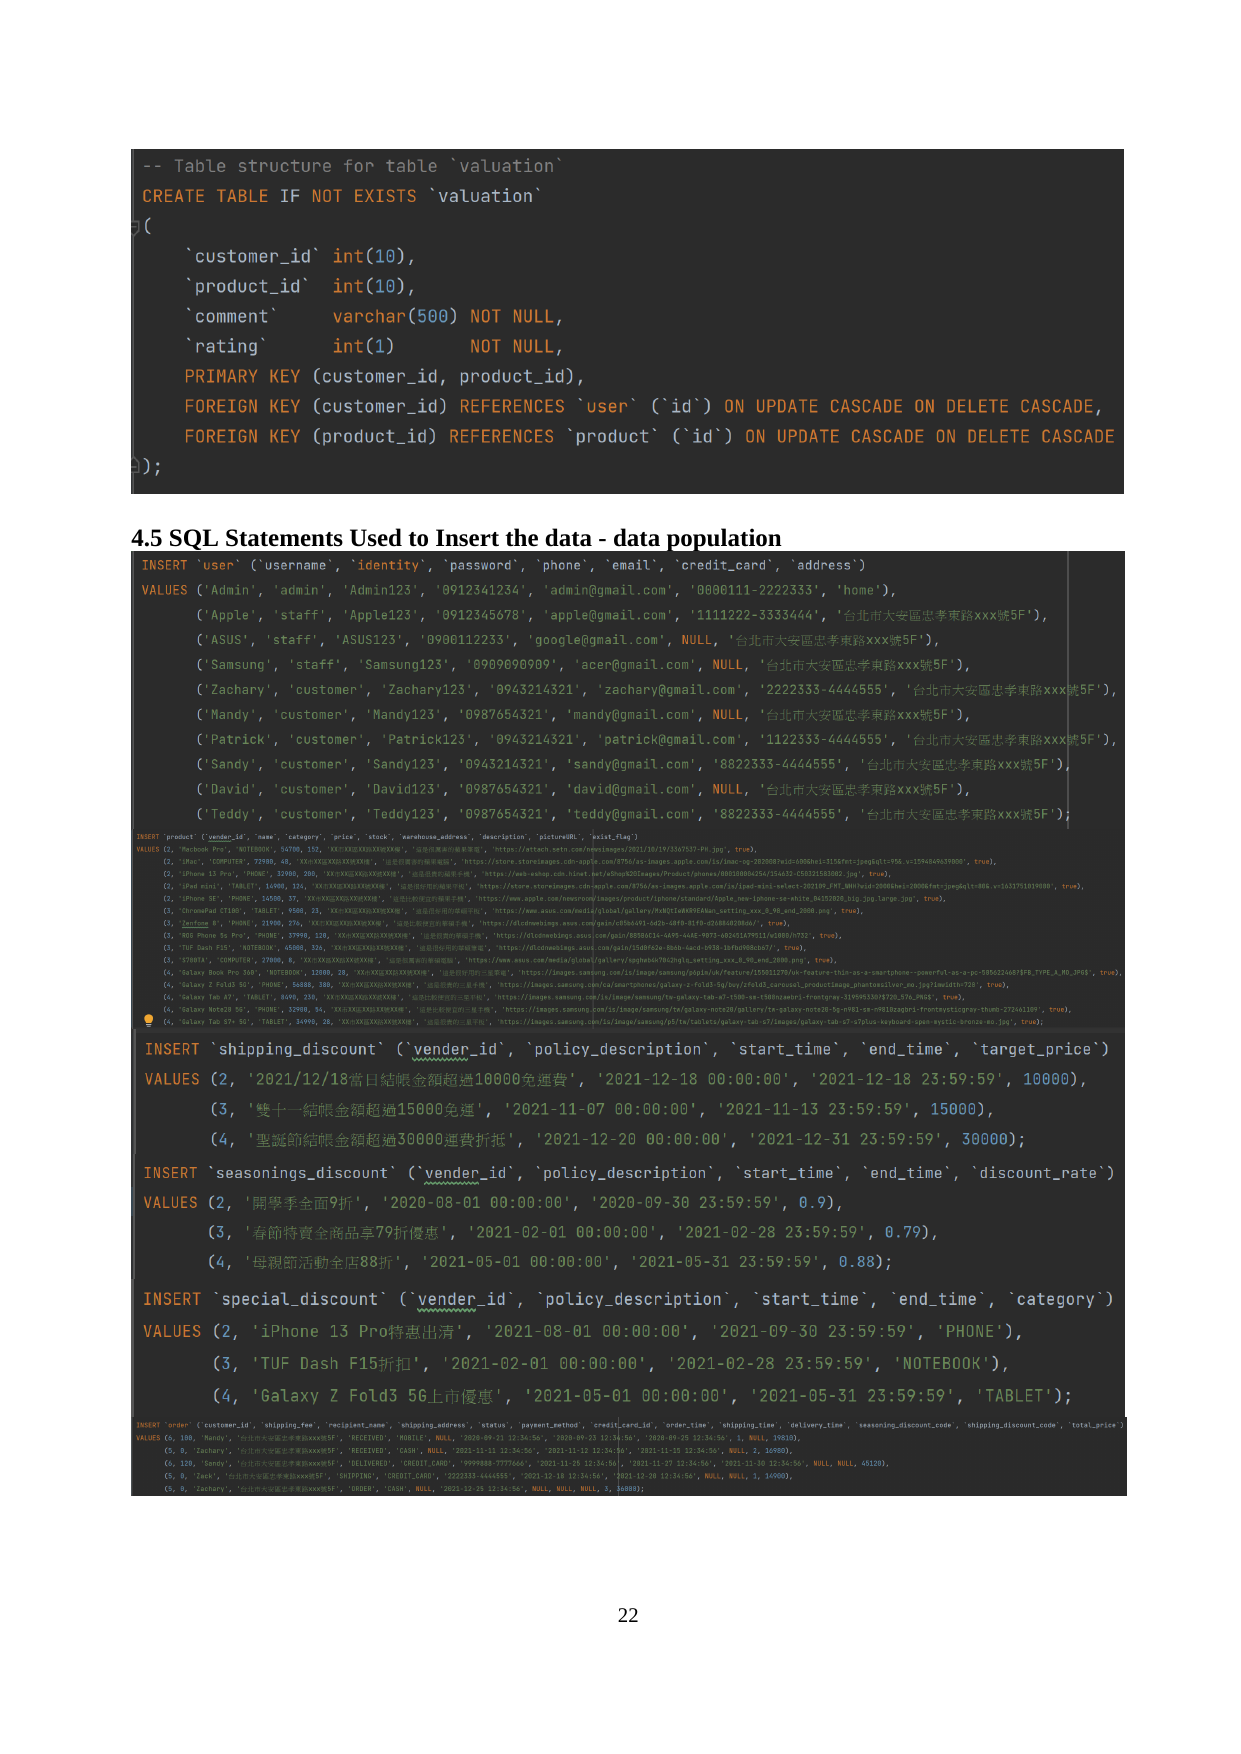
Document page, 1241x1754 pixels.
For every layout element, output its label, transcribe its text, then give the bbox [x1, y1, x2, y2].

picture [131, 551, 1127, 1496]
picture [131, 149, 1124, 494]
subtitle 4.5 SQL Statements Used to Insert the data - data population [131, 523, 1125, 551]
